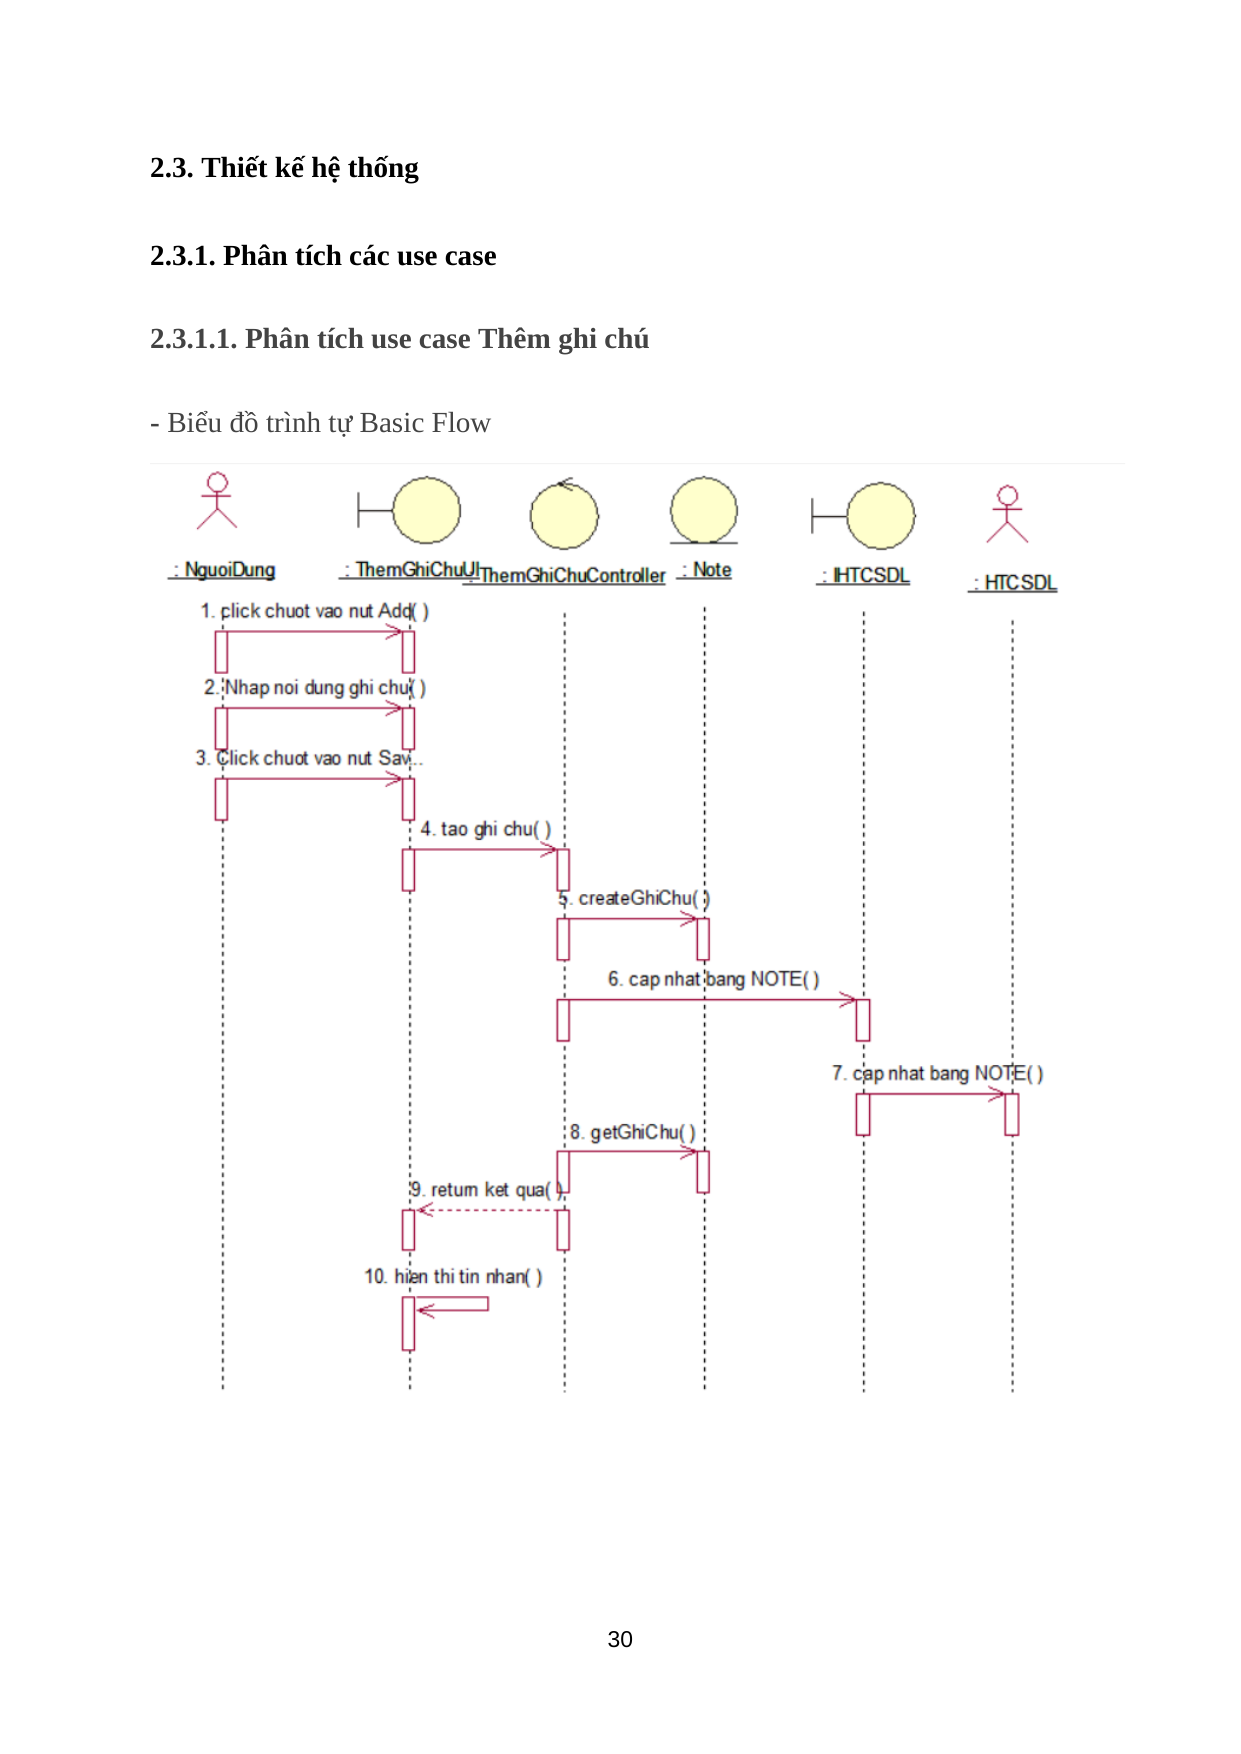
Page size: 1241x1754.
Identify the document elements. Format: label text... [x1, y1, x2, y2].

picture [150, 463, 1125, 1414]
subtitle - Biểu đồ trình tự Basic Flow [150, 405, 1090, 439]
subtitle 2.3.1. Phân tích các use case [150, 238, 1090, 271]
subtitle 2.3.1.1. Phân tích use case Thêm ghi chú [150, 321, 1090, 355]
subtitle 2.3. Thiết kế hệ thống [150, 150, 1090, 183]
